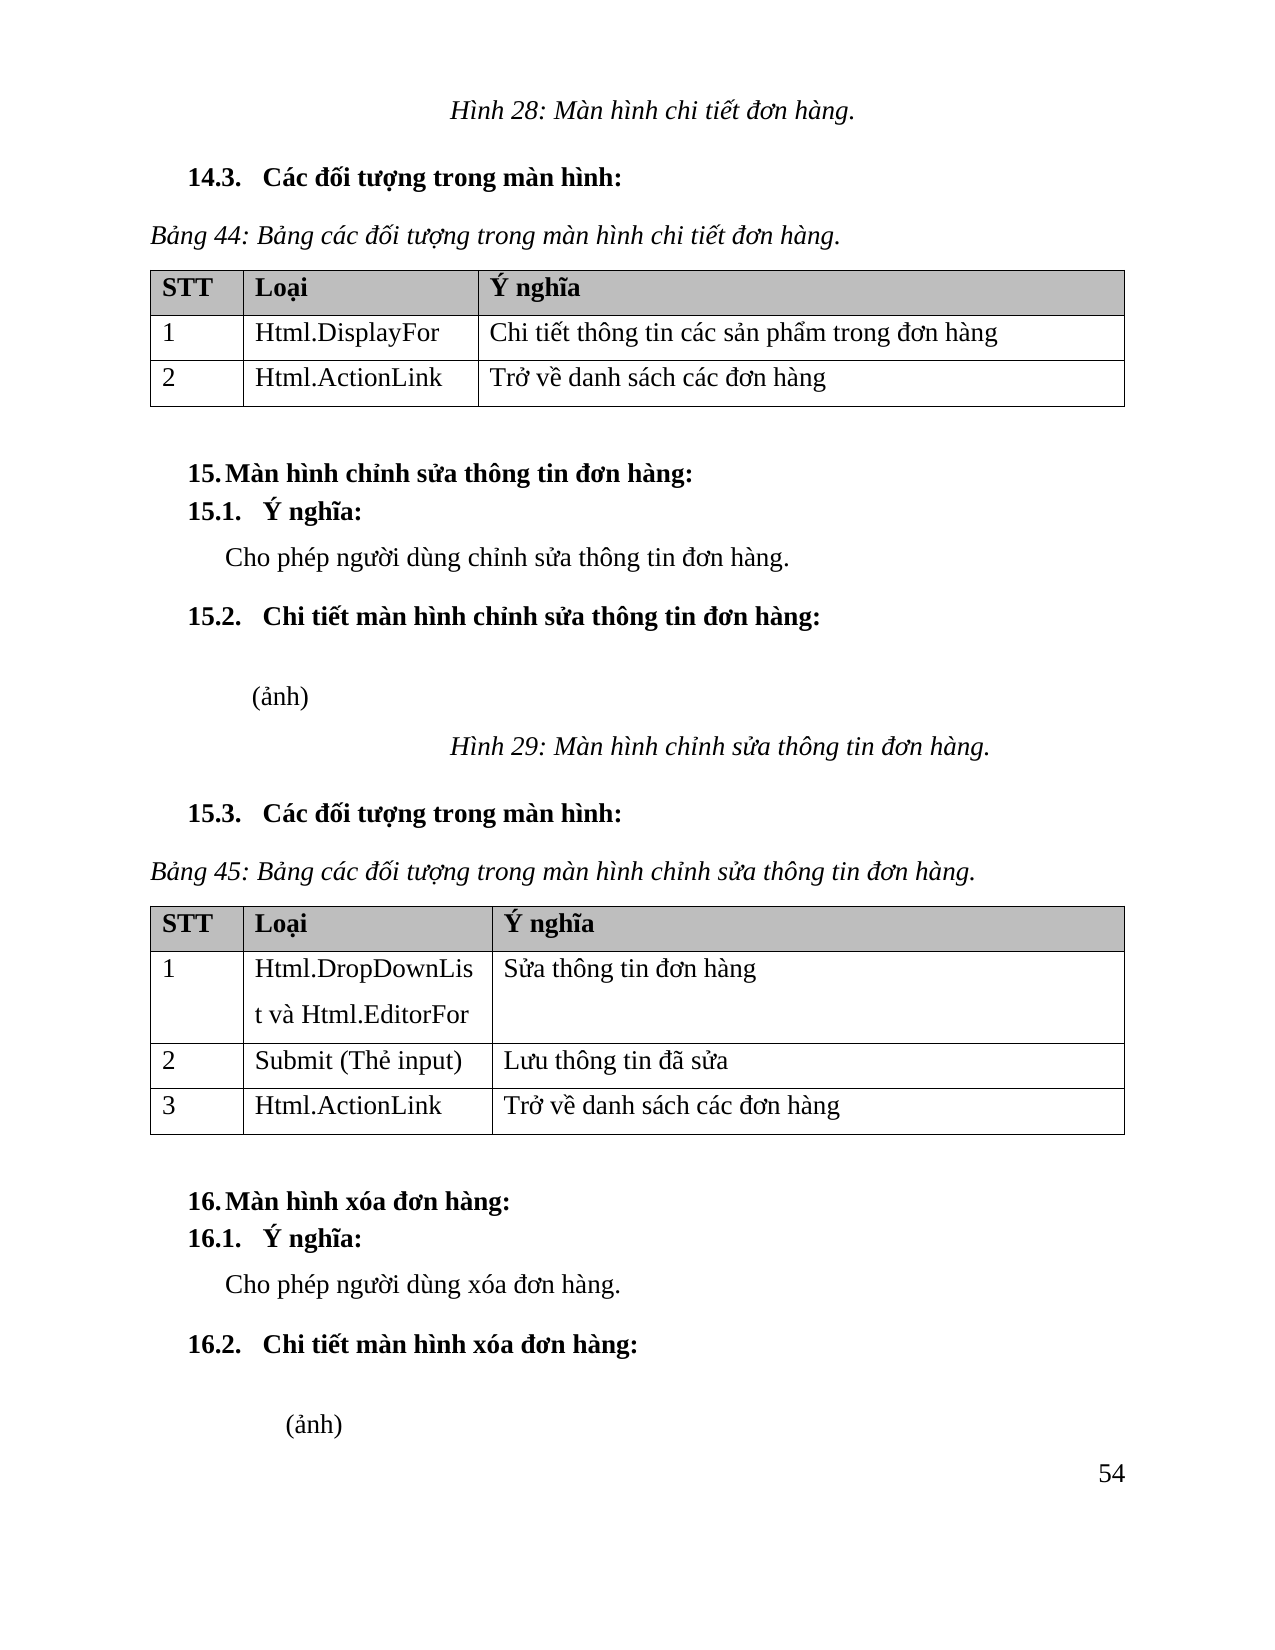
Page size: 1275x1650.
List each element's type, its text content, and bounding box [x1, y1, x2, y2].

table_cell Html.DisplayFor [244, 316, 478, 360]
table_cell Trở về danh sách các đơn hàng [493, 1089, 1124, 1133]
subtitle Chi tiết màn hình chỉnh sửa thông tin đơn hàng: [187, 600, 1125, 631]
list Cho phép người dùng chỉnh sửa thông tin đơn hàng. [225, 541, 1125, 572]
table_cell Trở về danh sách các đơn hàng [479, 361, 1124, 406]
table_cell Html.ActionLink [244, 361, 478, 406]
subtitle Màn hình chỉnh sửa thông tin đơn hàng: [187, 457, 1125, 488]
table_header Ý nghĩa [479, 271, 1124, 315]
text (ảnh) [150, 680, 1125, 711]
table_header Loại [244, 271, 478, 315]
table_cell 2 [151, 1044, 243, 1088]
table_cell Submit (Thẻ input) [244, 1044, 492, 1088]
table_header STT [151, 907, 243, 951]
text Bảng 44: Bảng các đối tượng trong màn hình chi tiết đơn hàng. [150, 219, 1125, 251]
table_cell Chi tiết thông tin các sản phẩm trong đơn hàng [479, 316, 1124, 360]
list Cho phép người dùng xóa đơn hàng. [225, 1268, 1125, 1300]
subtitle Ý nghĩa: [187, 1222, 1125, 1254]
subtitle Các đối tượng trong màn hình: [187, 797, 1125, 828]
table_header Ý nghĩa [493, 907, 1124, 951]
subtitle Chi tiết màn hình xóa đơn hàng: [187, 1328, 1125, 1359]
text Bảng 45: Bảng các đối tượng trong màn hình chỉnh sửa thông tin đơn hàng. [150, 855, 1125, 887]
text (ảnh) [150, 1408, 1125, 1439]
table_cell Html.ActionLink [244, 1089, 492, 1133]
table_header STT [151, 271, 243, 315]
table_cell 1 [151, 316, 243, 360]
text Hình 29: Màn hình chỉnh sửa thông tin đơn hàng. [375, 730, 1125, 762]
table_cell 3 [151, 1089, 243, 1133]
subtitle Các đối tượng trong màn hình: [187, 161, 1125, 192]
subtitle Ý nghĩa: [187, 494, 1125, 526]
text Hình 28: Màn hình chi tiết đơn hàng. [375, 94, 1125, 126]
table_cell 1 [151, 952, 243, 1043]
subtitle Màn hình xóa đơn hàng: [187, 1185, 1125, 1216]
table_cell 2 [151, 361, 243, 406]
table_cell Sửa thông tin đơn hàng [493, 952, 1124, 1043]
table_cell Html.DropDownList và Html.EditorFor [244, 952, 492, 1043]
table_cell Lưu thông tin đã sửa [493, 1044, 1124, 1088]
table_header Loại [244, 907, 492, 951]
